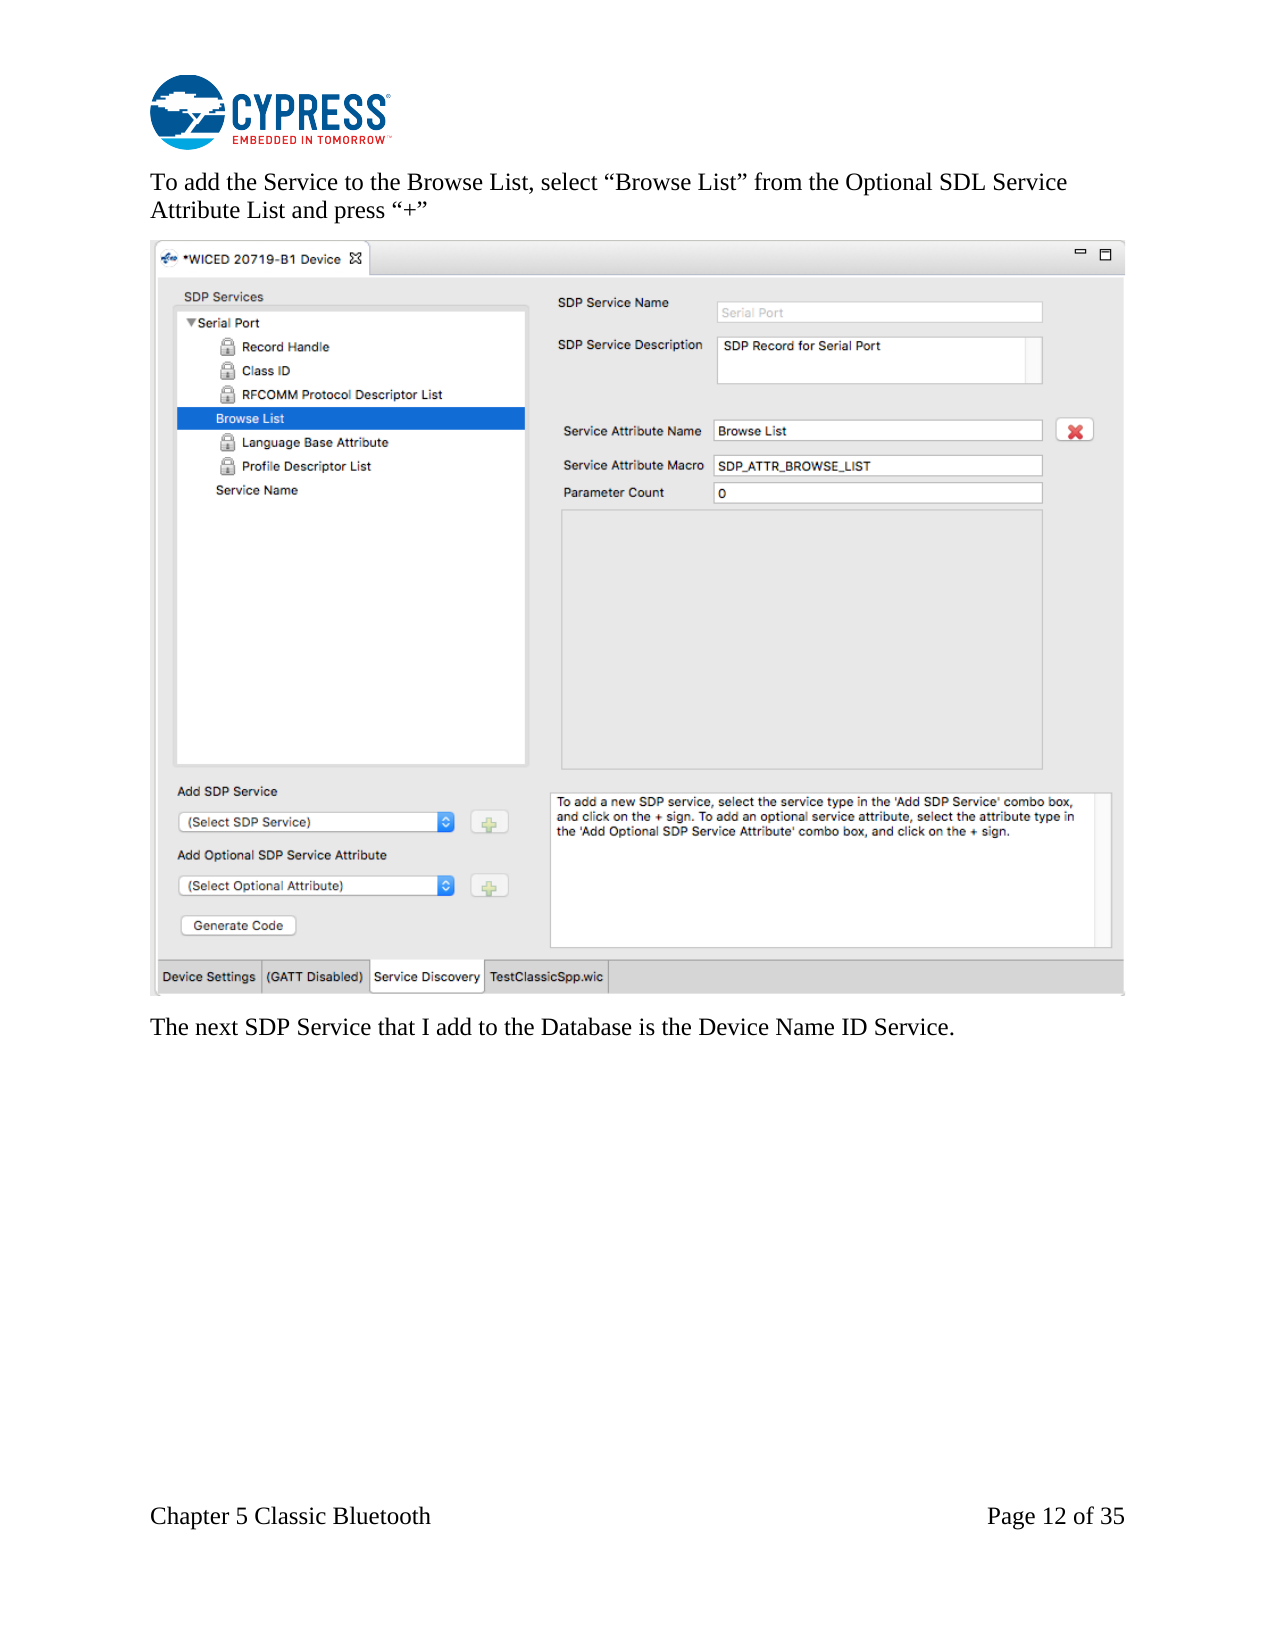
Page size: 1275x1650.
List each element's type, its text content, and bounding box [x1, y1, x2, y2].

text To add the Service to the Browse List, select “Browse List” from the Optional SDL Service Attribute List and press “+” [150, 167, 1125, 224]
picture [150, 75, 392, 150]
text The next SDP Service that I add to the Database is the Device Name ID Service. [150, 1012, 1125, 1041]
picture [150, 240, 1125, 996]
